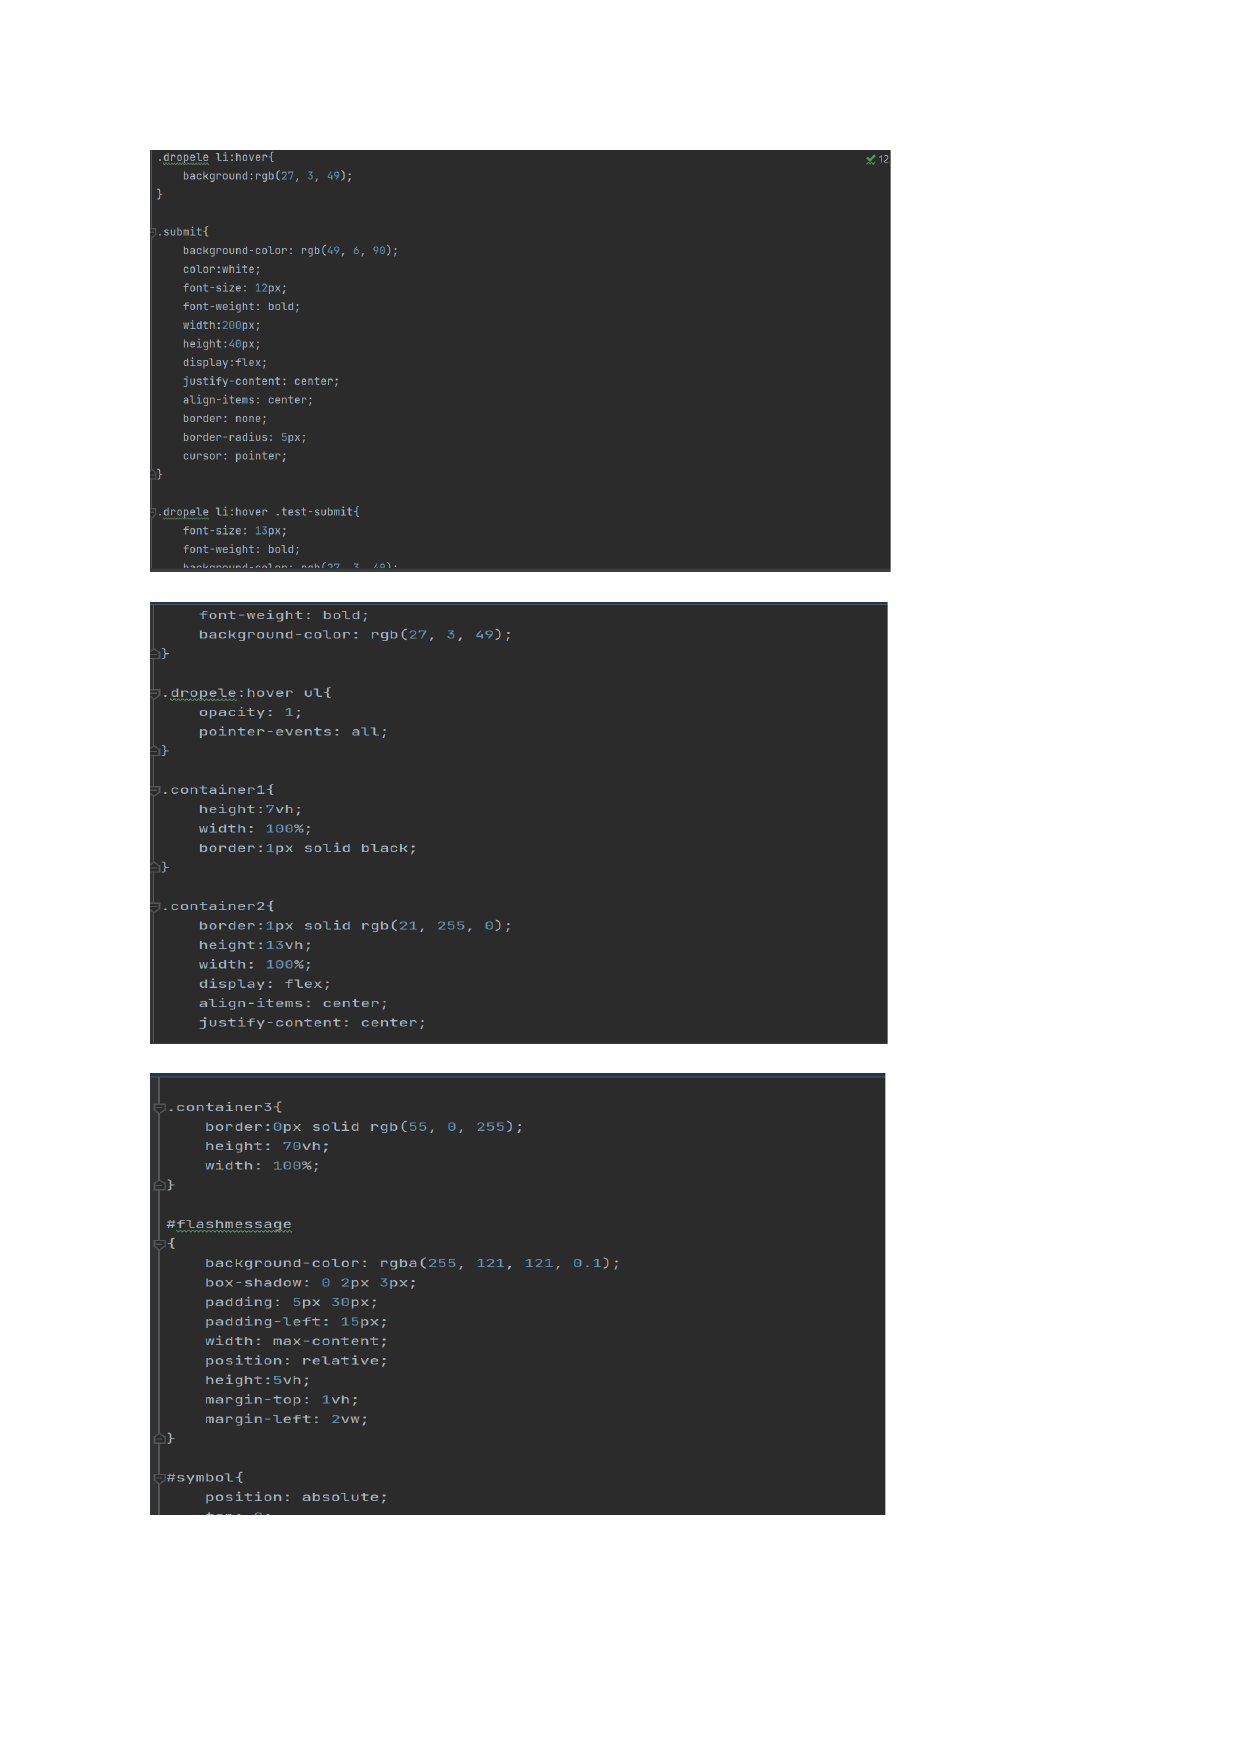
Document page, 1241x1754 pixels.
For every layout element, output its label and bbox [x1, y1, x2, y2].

picture [150, 150, 891, 572]
picture [150, 1073, 886, 1515]
picture [150, 602, 888, 1044]
